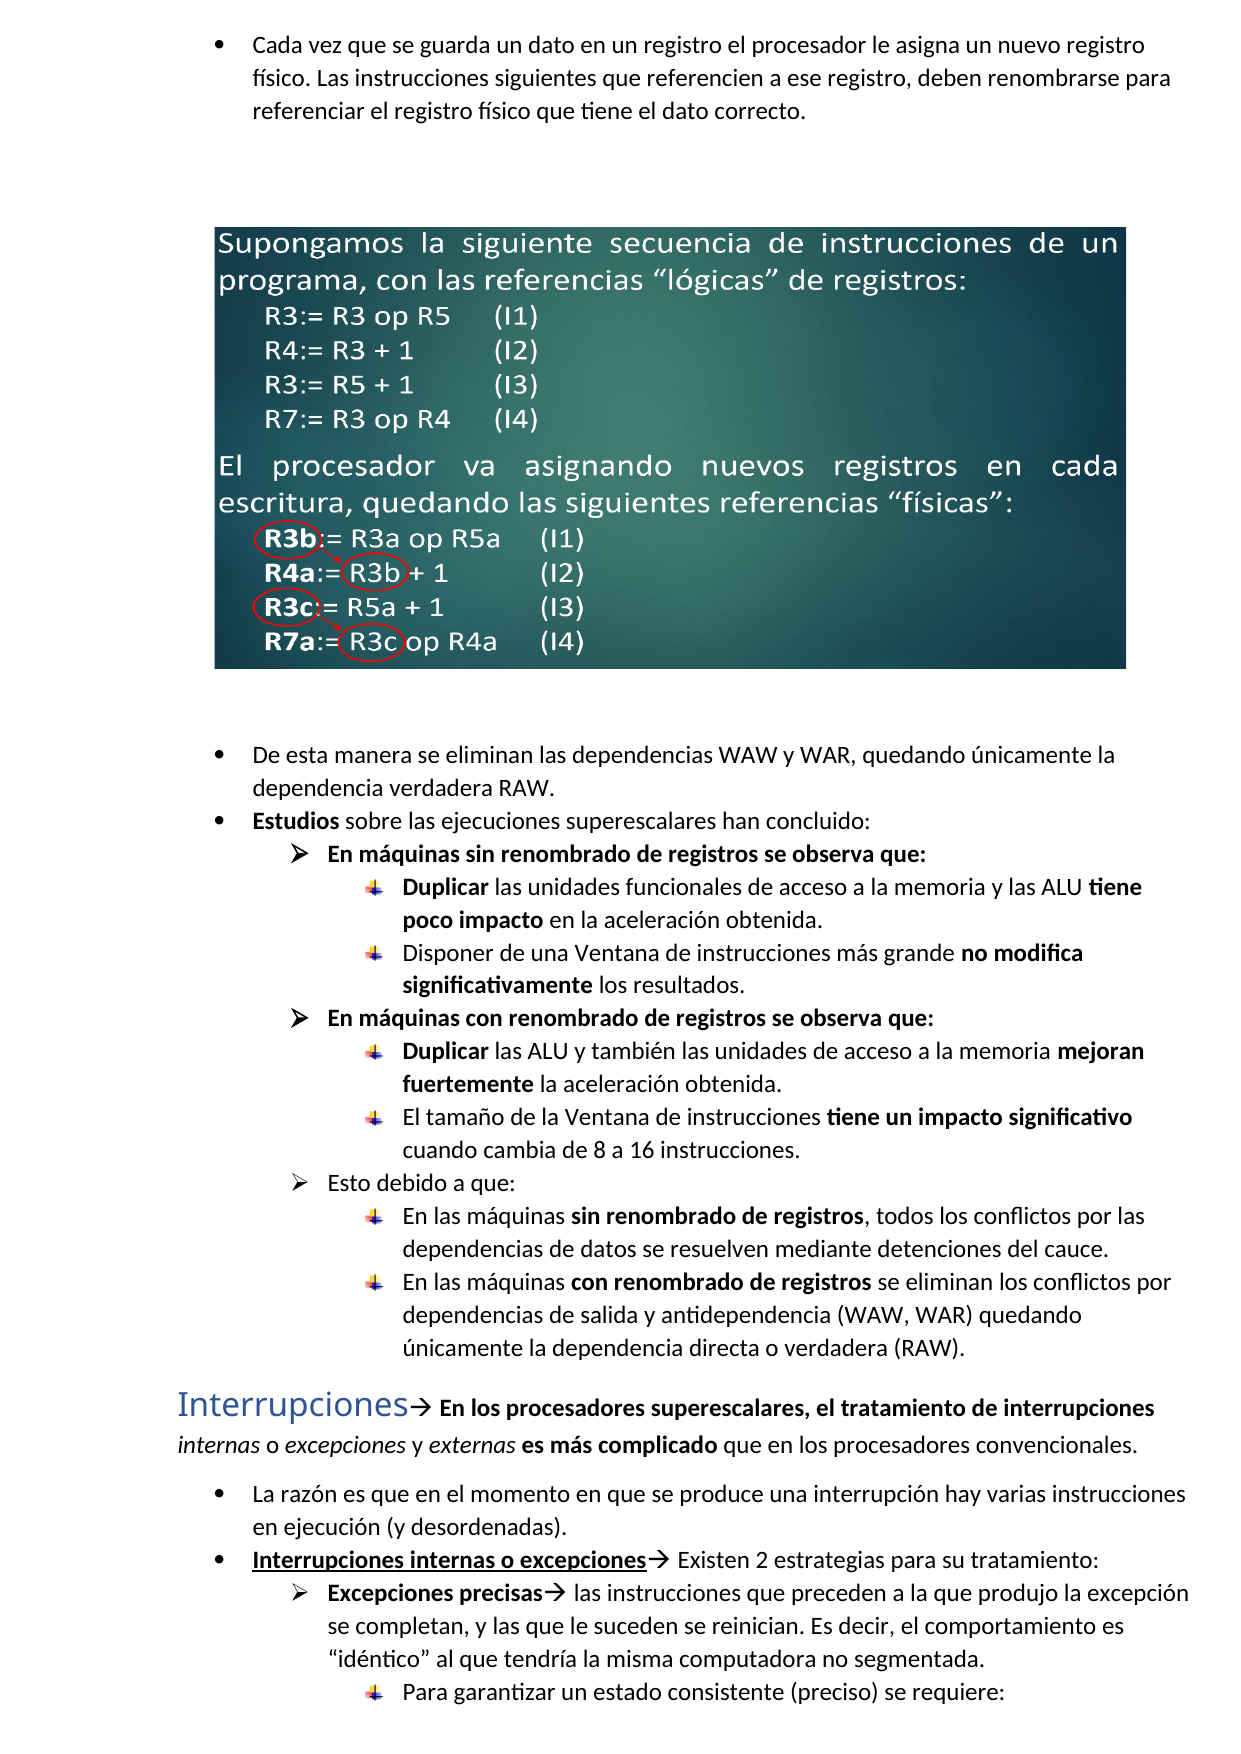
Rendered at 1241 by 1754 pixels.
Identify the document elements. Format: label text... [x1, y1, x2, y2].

list El tamaño de la Ventana de instrucciones tiene un impacto significativo cuando cambia de 8 a 16 instrucciones. [365, 1101, 1191, 1165]
list La razón es que en el momento en que se produce una interrupción hay varias instrucciones en ejecución (y desordenadas). [215, 1479, 1191, 1542]
list Duplicar las ALU y también las unidades de acceso a la memoria mejoran fuertemente la aceleración obtenida. [365, 1035, 1191, 1099]
picture [365, 1043, 383, 1060]
list De esta manera se eliminan las dependencias WAW y WAR, quedando únicamente la dependencia verdadera RAW. [215, 739, 1191, 803]
list Esto debido a que: [290, 1167, 1191, 1198]
picture [365, 878, 383, 896]
list En las máquinas con renombrado de registros se eliminan los conflictos por dependencias de salida y antidependencia (WAW, WAR) quedando únicamente la dependencia directa o verdadera (RAW). [365, 1266, 1191, 1362]
picture [365, 1207, 383, 1225]
list Disponer de una Ventana de instrucciones más grande no modifica significativamente los resultados. [365, 937, 1191, 1000]
picture [214, 227, 1127, 669]
list Cada vez que se guarda un dato en un registro el procesador le asigna un nuevo registro físico. Las instrucciones siguientes que referencien a ese registro, deben renombrarse para referenciar el registro físico que tiene el dato correcto. [215, 29, 1191, 126]
list En máquinas sin renombrado de registros se observa que: [290, 838, 1191, 868]
list Duplicar las unidades funcionales de acceso a la memoria y las ALU tiene poco impacto en la aceleración obtenida. [365, 871, 1191, 934]
picture [365, 1109, 383, 1126]
list Estudios sobre las ejecuciones superescalares han concluido: [215, 805, 1191, 836]
picture [365, 944, 383, 961]
text Interrupciones En los procesadores superescalares, el tratamiento de interrupciones internas o excepciones y externas es más complicado que en los procesadores convencionales. [177, 1381, 1191, 1459]
list Excepciones precisas las instrucciones que preceden a la que produjo la excepción se completan, y las que le suceden se reinician. Es decir, el comportamiento es “idéntico” al que tendría la misma computadora no segmentada. [290, 1577, 1191, 1674]
list Para garantizar un estado consistente (preciso) se requiere: [365, 1676, 1191, 1707]
picture [365, 1273, 383, 1291]
list En las máquinas sin renombrado de registros, todos los conflictos por las dependencias de datos se resuelven mediante detenciones del cauce. [365, 1200, 1191, 1263]
picture [365, 1683, 383, 1701]
list Interrupciones internas o excepciones Existen 2 estrategias para su tratamiento: [215, 1544, 1191, 1575]
list En máquinas con renombrado de registros se observa que: [290, 1002, 1191, 1033]
